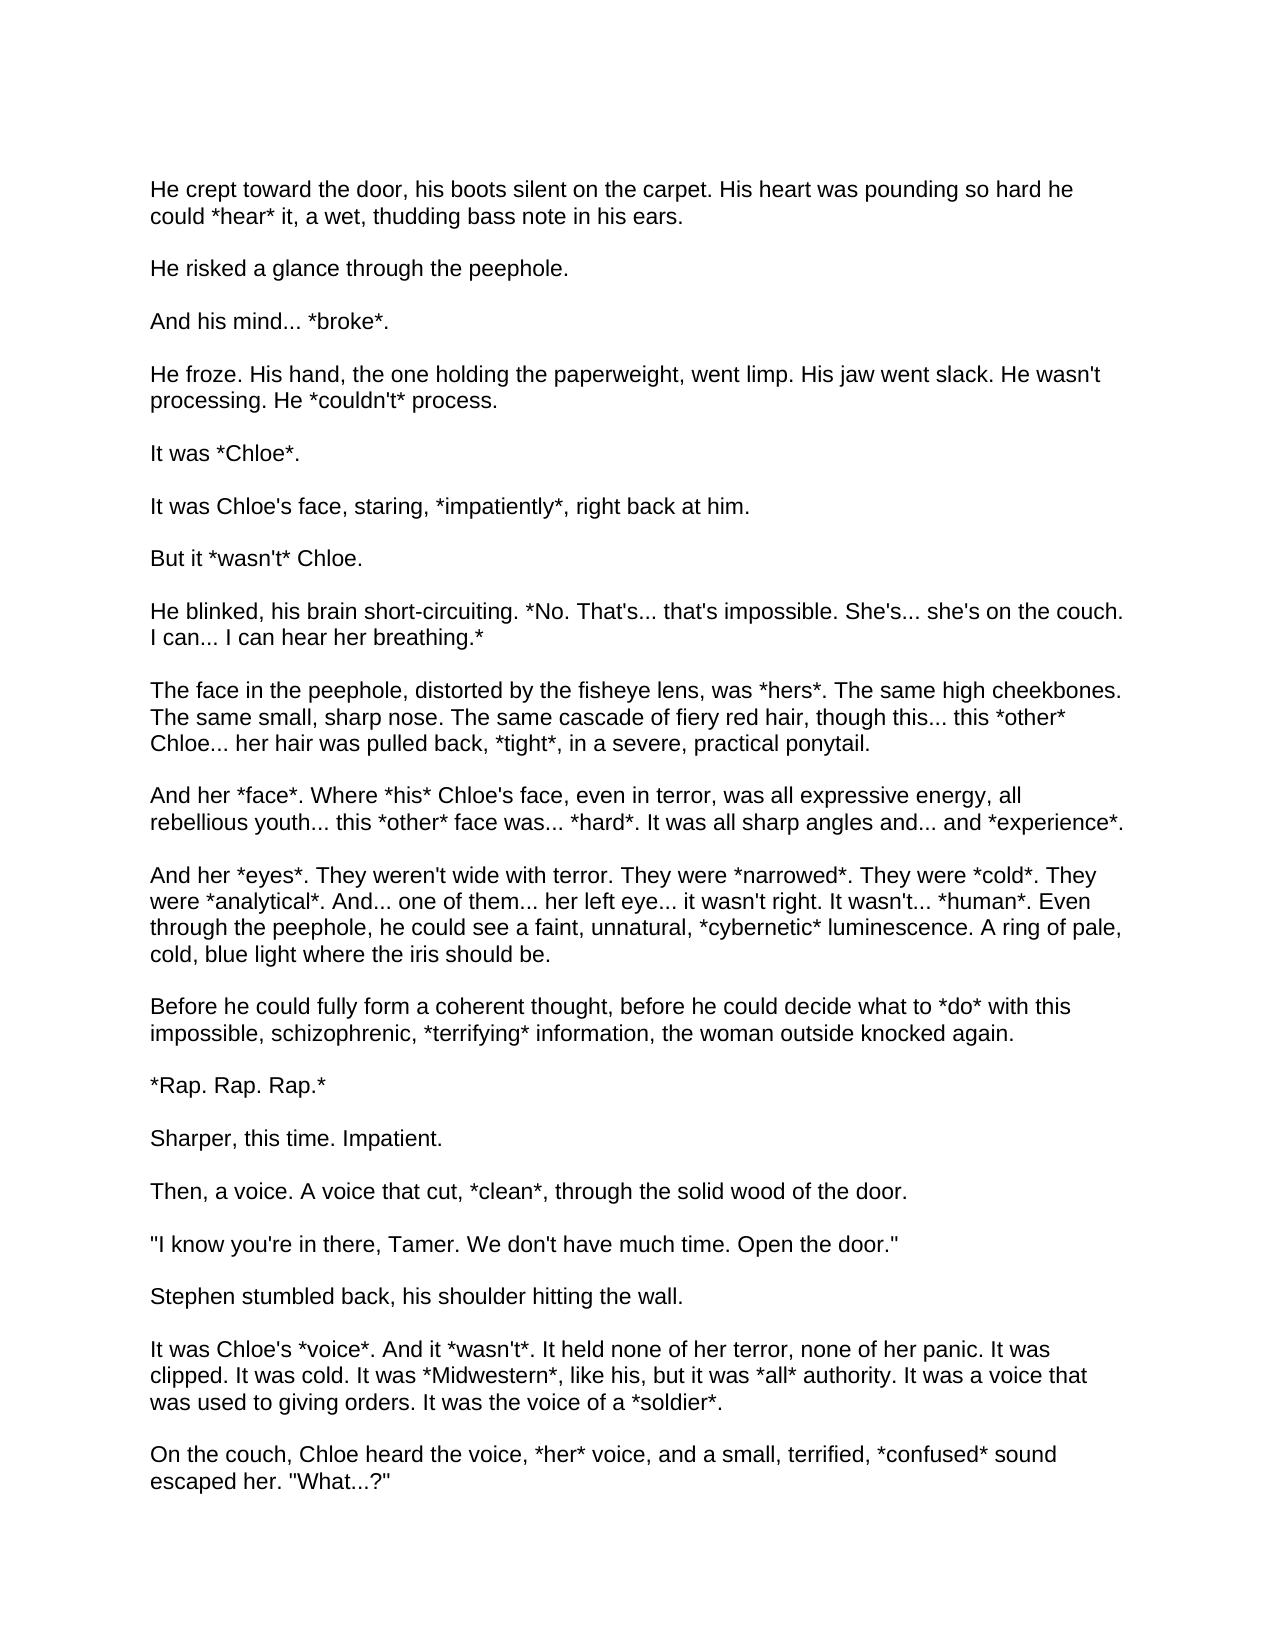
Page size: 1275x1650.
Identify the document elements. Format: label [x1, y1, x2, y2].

text [150, 150, 1125, 1494]
